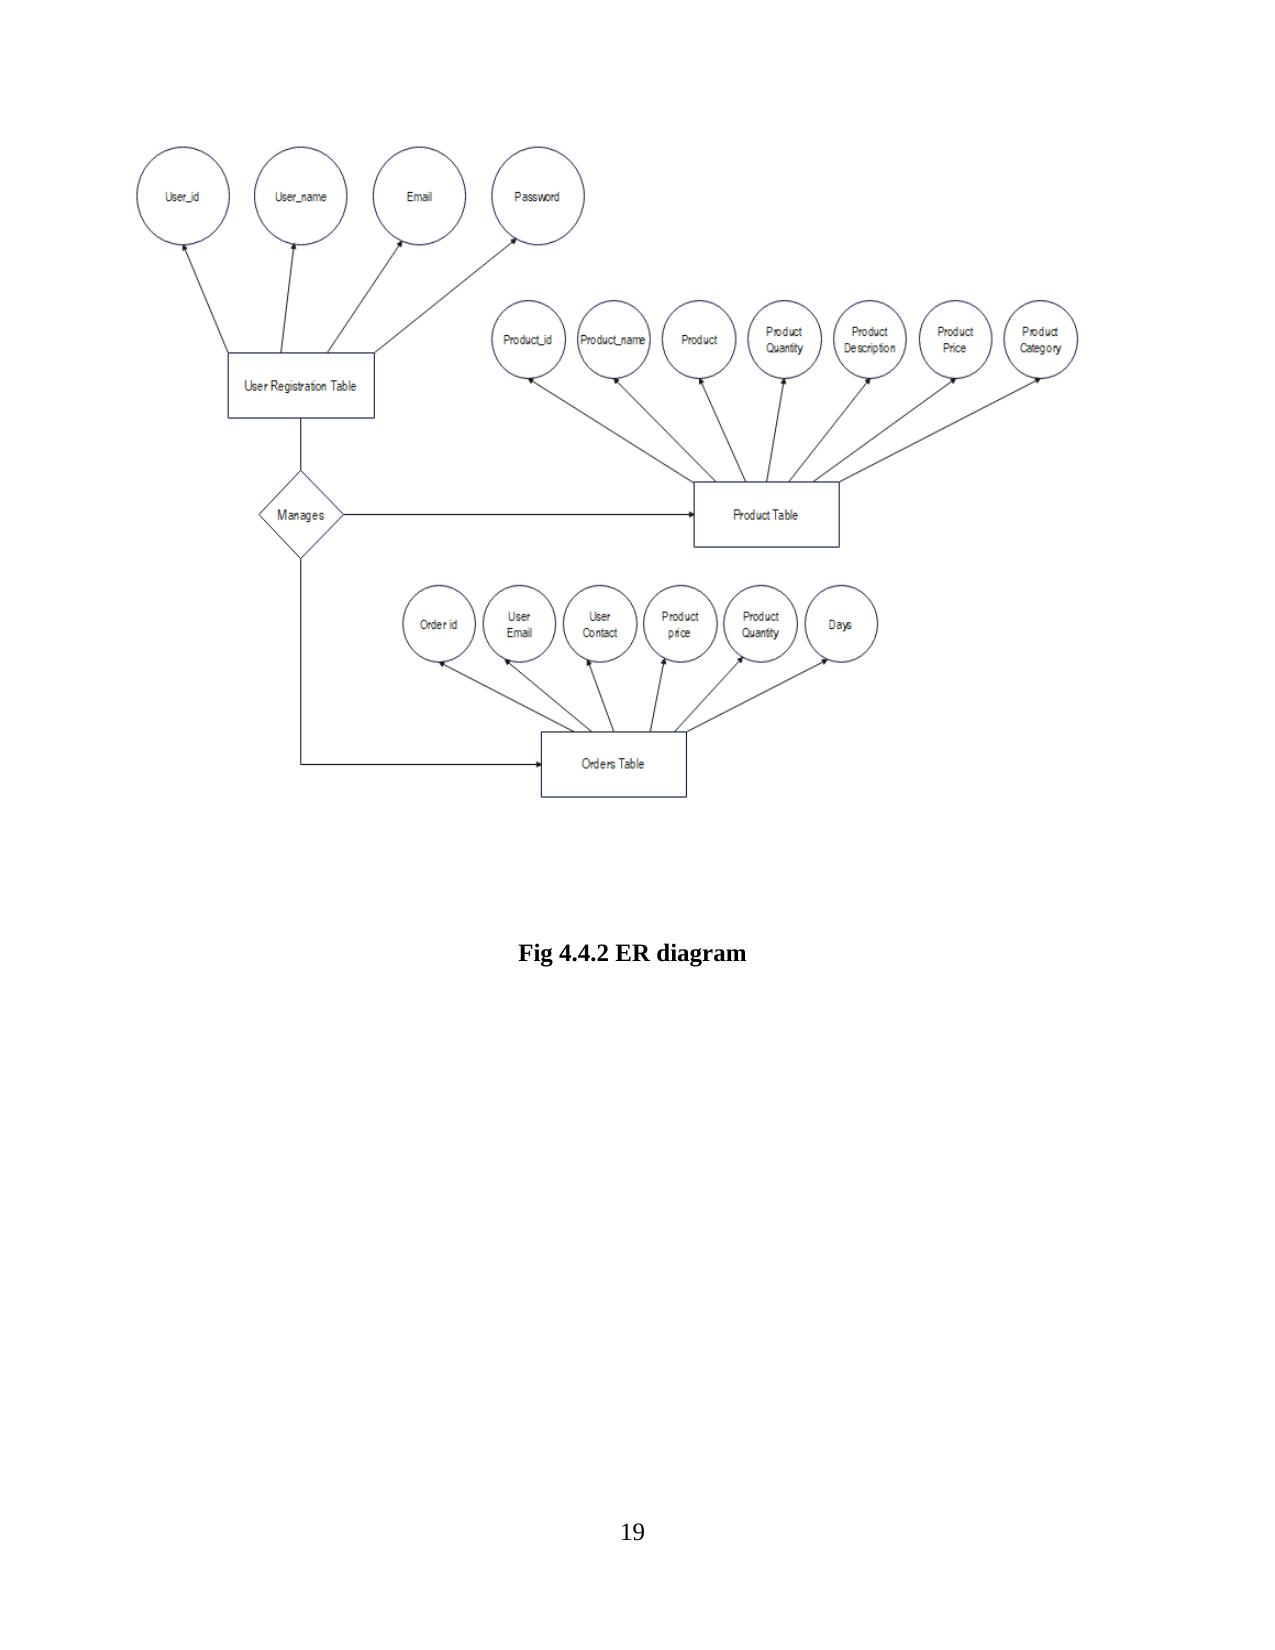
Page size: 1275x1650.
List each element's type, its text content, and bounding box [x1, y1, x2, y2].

picture [131, 142, 1131, 807]
text Fig 4.4.2 ER diagram [92, 938, 1173, 966]
